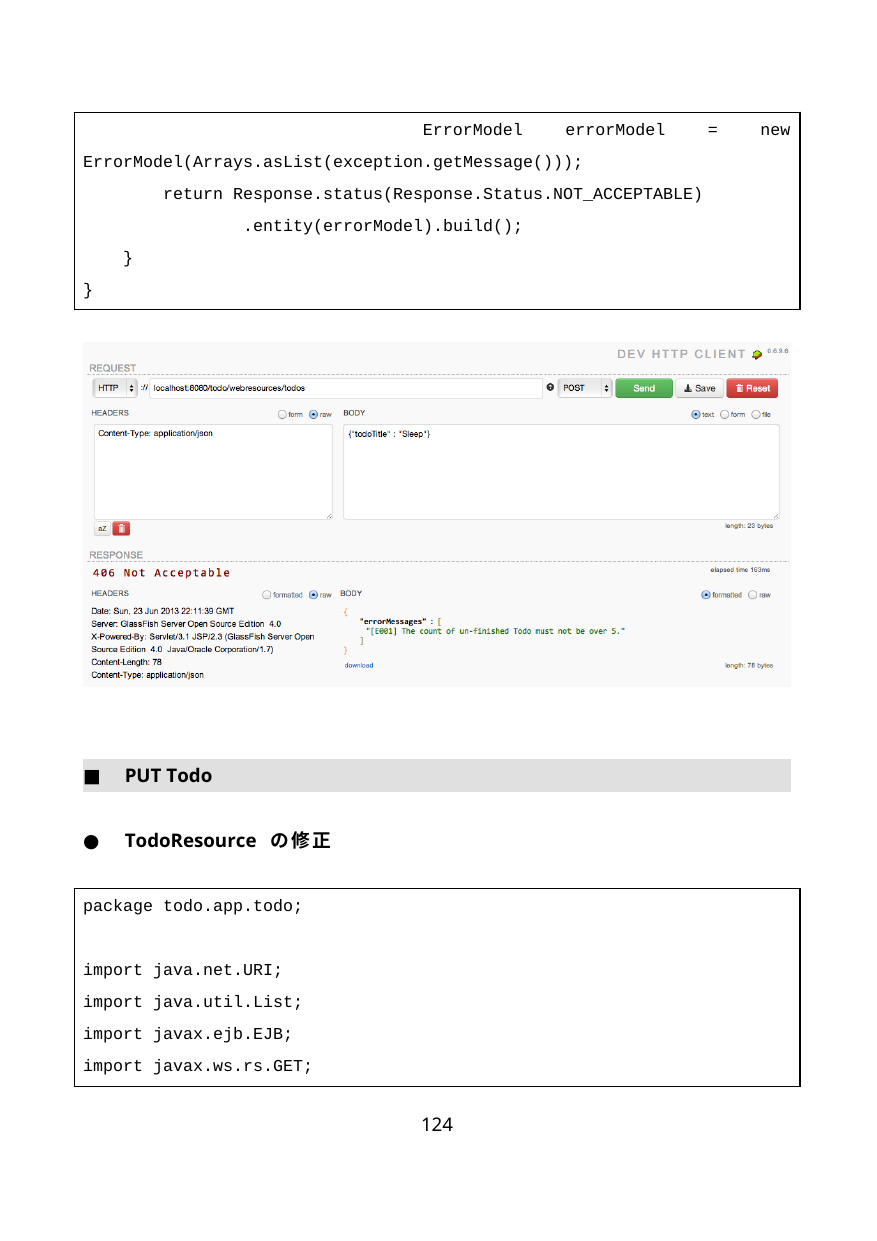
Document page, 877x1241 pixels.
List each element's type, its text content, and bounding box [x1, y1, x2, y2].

text .entity(errorModel).build(); [83, 211, 791, 243]
text import javax.ejb.EJB; [83, 1019, 791, 1048]
text import java.net.URI; [83, 955, 791, 987]
text import javax.ws.rs.GET; [75, 1048, 799, 1086]
text import java.util.List; [83, 987, 791, 1019]
text return Response.status(Response.Status.NOT_ACCEPTABLE) [83, 179, 791, 211]
text } [83, 243, 791, 272]
text package todo.app.todo; [75, 889, 799, 923]
picture [82, 342, 792, 687]
text ErrorModel errorModel = new ErrorModel(Arrays.asList(exception.getMessage())); [75, 113, 799, 179]
text } [75, 272, 799, 309]
subtitle PUT Todo [83, 759, 791, 792]
subtitle TodoResourceの修正 [83, 824, 791, 856]
